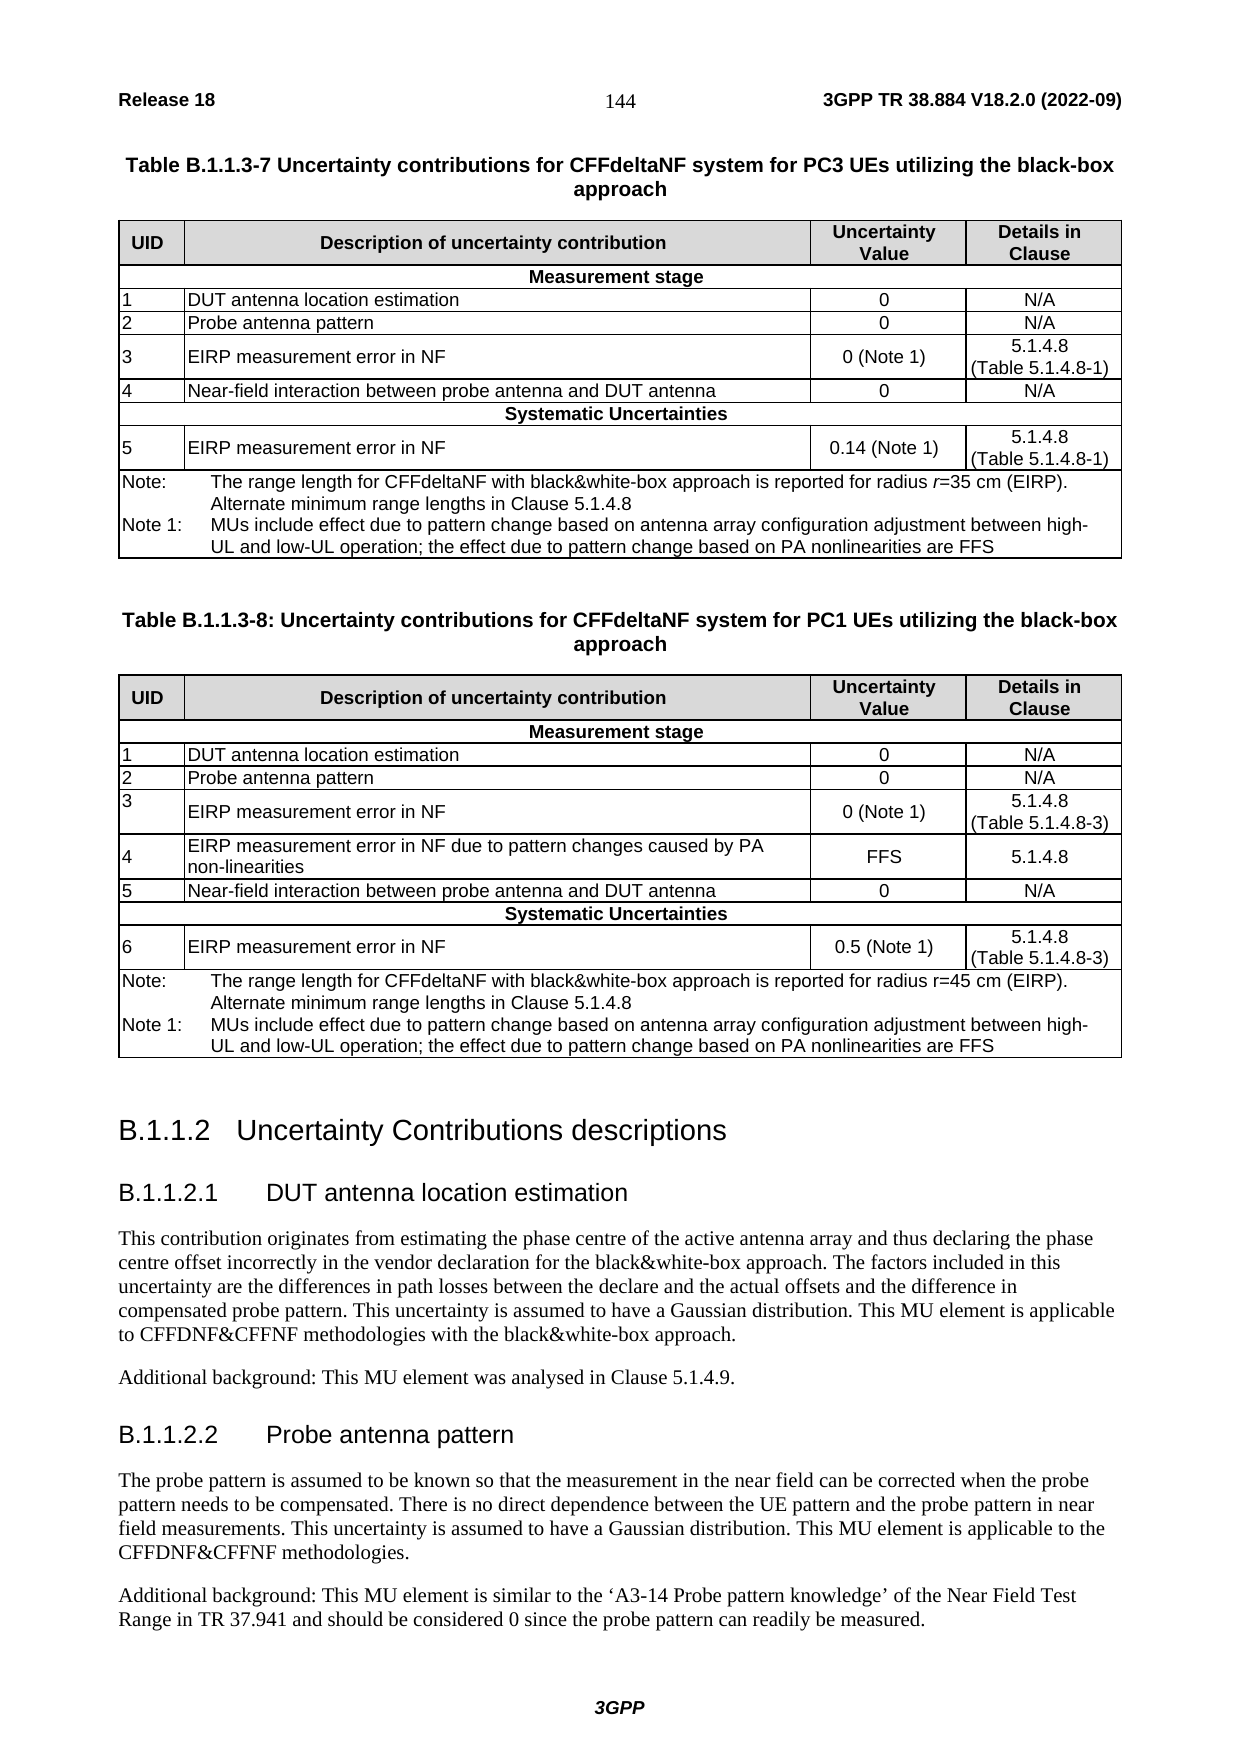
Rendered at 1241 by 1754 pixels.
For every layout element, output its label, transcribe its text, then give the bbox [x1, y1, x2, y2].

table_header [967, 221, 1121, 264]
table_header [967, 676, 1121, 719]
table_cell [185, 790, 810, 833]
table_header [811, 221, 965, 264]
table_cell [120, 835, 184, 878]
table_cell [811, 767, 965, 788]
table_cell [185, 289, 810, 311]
text Additional background: This MU element is similar to the ‘A3-14 Probe pattern knowledge’ of the Near Field Test Range in TR 37.941 and should be considered 0 since the probe pattern can readily be measured. [118, 1583, 1122, 1631]
text The probe pattern is assumed to be known so that the measurement in the near field can be corrected when the probe pattern needs to be compensated. There is no direct dependence between the UE pattern and the probe pattern in near field measurements. This uncertainty is assumed to have a Gaussian distribution. This MU element is applicable to the CFFDNF&CFFNF methodologies. [118, 1468, 1122, 1564]
subtitle B.1.1.2.1 DUT antenna location estimation [118, 1178, 1122, 1207]
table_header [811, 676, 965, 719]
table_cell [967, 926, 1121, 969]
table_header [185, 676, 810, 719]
text Additional background: This MU element was analysed in Clause 5.1.4.9. [118, 1365, 1122, 1389]
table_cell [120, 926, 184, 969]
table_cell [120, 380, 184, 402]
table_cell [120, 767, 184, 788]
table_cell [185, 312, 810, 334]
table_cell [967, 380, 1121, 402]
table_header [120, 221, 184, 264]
text This contribution originates from estimating the phase centre of the active antenna array and thus declaring the phase centre offset incorrectly in the vendor declaration for the black&white-box approach. The factors included in this uncertainty are the differences in path losses between the declare and the actual offsets and the difference in compensated probe pattern. This uncertainty is assumed to have a Gaussian distribution. This MU element is applicable to CFFDNF&CFFNF methodologies with the black&white-box approach. [118, 1226, 1122, 1346]
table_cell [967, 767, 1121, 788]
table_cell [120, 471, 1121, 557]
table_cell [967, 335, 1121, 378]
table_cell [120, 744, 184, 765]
subtitle B.1.1.2.2 Probe antenna pattern [118, 1420, 1122, 1449]
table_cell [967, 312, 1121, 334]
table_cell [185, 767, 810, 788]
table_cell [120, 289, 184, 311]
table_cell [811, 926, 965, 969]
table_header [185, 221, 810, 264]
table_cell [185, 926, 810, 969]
subtitle B.1.1.2 Uncertainty Contributions descriptions [118, 1113, 1122, 1147]
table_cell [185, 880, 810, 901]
text Table B.1.1.3-7 Uncertainty contributions for CFFdeltaNF system for PC3 UEs utilizing the black-box approach [118, 153, 1122, 201]
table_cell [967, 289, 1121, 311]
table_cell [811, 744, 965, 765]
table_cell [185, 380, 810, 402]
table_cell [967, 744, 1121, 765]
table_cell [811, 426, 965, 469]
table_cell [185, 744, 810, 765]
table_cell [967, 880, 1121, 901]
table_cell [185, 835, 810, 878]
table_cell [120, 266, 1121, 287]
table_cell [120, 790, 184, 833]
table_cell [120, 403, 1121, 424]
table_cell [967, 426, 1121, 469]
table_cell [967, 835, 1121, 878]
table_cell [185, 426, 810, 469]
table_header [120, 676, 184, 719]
text Table B.1.1.3-8: Uncertainty contributions for CFFdeltaNF system for PC1 UEs utilizing the black-box approach [118, 608, 1122, 656]
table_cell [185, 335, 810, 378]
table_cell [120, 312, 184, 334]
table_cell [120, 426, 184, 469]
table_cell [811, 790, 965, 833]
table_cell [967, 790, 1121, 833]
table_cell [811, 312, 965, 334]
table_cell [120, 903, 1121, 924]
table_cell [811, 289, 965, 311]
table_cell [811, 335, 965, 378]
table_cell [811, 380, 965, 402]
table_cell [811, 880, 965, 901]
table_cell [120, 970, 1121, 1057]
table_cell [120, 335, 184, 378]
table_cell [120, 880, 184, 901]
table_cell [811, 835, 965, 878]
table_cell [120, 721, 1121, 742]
